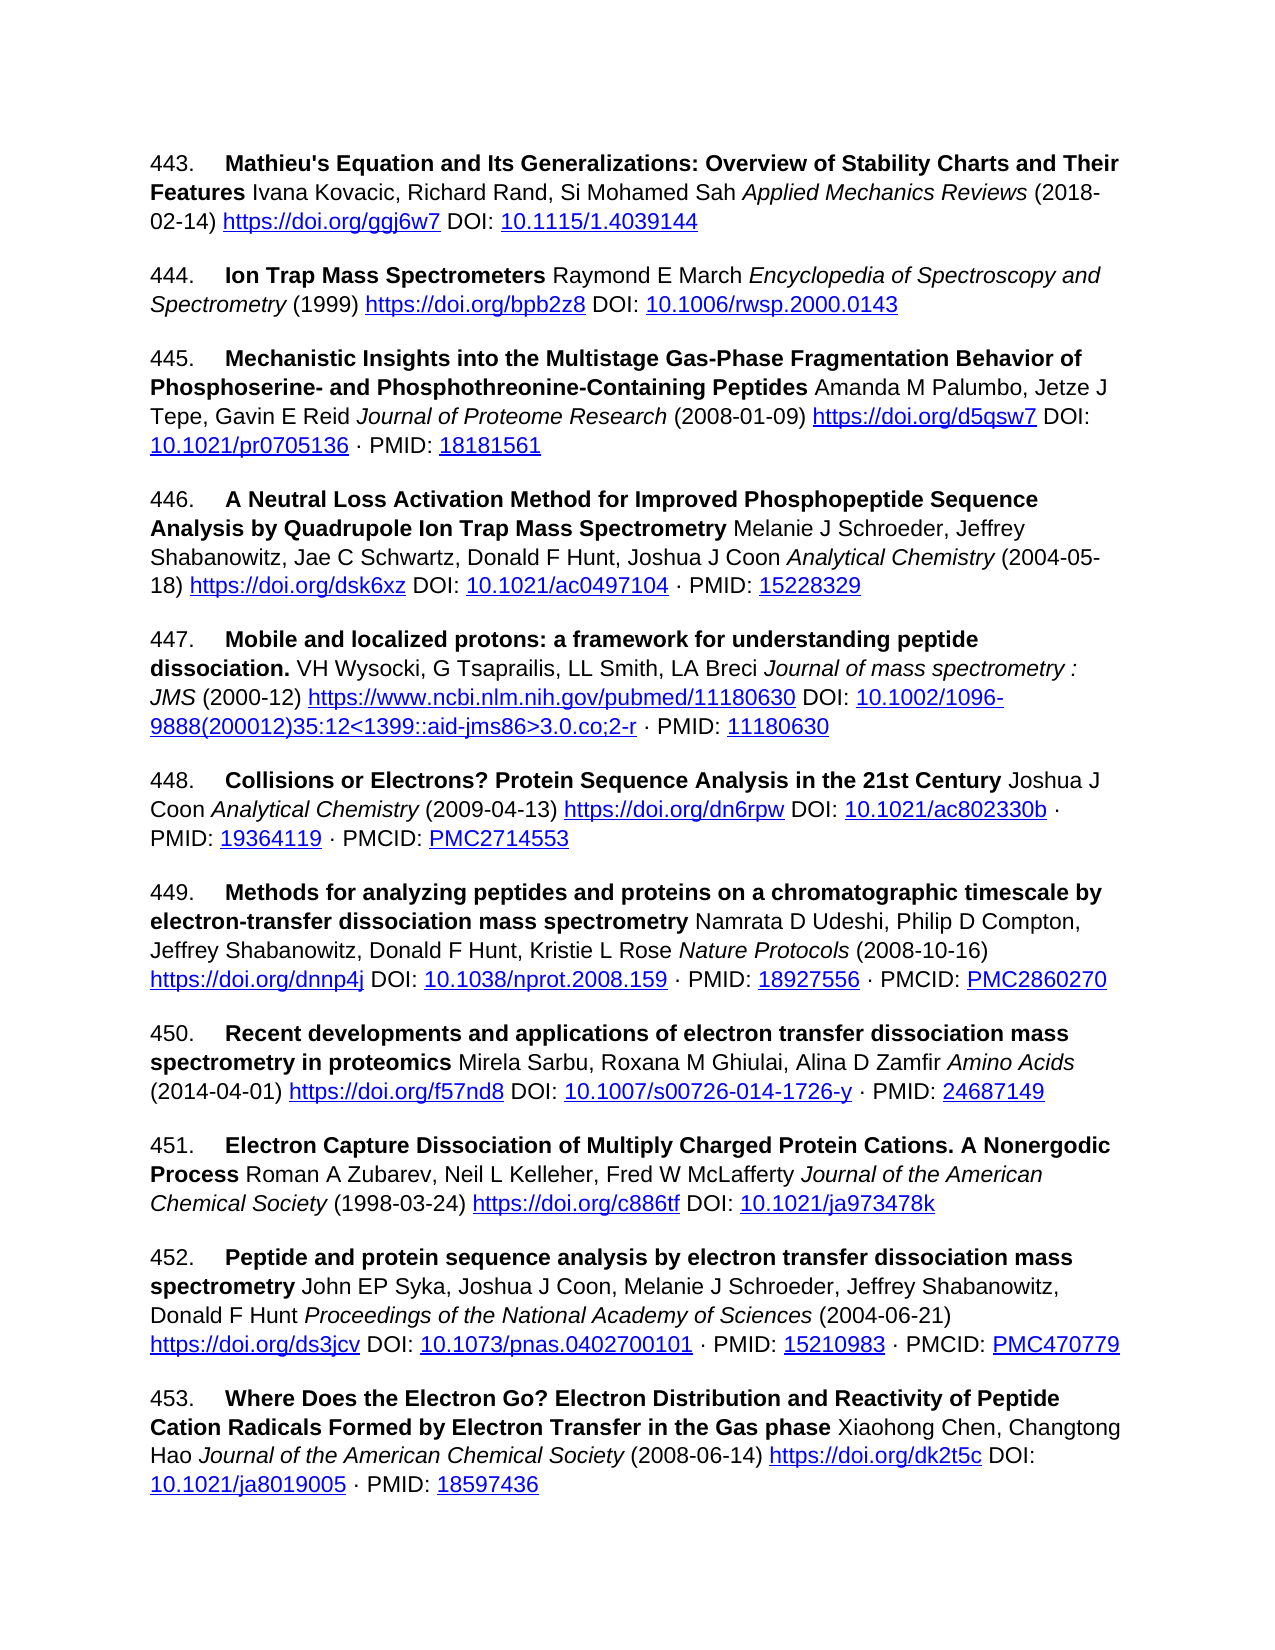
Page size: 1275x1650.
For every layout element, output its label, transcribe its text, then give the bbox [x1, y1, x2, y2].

text 447. Mobile and localized protons: a framework for understanding peptide dissociation. VH Wysocki, G Tsaprailis, LL Smith, LA Breci Journal of mass spectrometry : JMS (2000-12) https://www.ncbi.nlm.nih.gov/pubmed/11180630 DOI: 10.1002/1096-9888(200012)35:12<1399::aid-jms86>3.0.co;2-r · PMID: 11180630 [150, 626, 1125, 740]
text 450. Recent developments and applications of electron transfer dissociation mass spectrometry in proteomics Mirela Sarbu, Roxana M Ghiulai, Alina D Zamfir Amino Acids (2014-04-01) https://doi.org/f57nd8 DOI: 10.1007/s00726-014-1726-y · PMID: 24687149 [150, 1020, 1125, 1104]
text 444. Ion Trap Mass Spectrometers Raymond E March Encyclopedia of Spectroscopy and Spectrometry (1999) https://doi.org/bpb2z8 DOI: 10.1006/rwsp.2000.0143 [150, 262, 1125, 317]
text 449. Methods for analyzing peptides and proteins on a chromatographic timescale by electron-transfer dissociation mass spectrometry Namrata D Udeshi, Philip D Compton, Jeffrey Shabanowitz, Donald F Hunt, Kristie L Rose Nature Protocols (2008-10-16) https://doi.org/dnnp4j DOI: 10.1038/nprot.2008.159 · PMID: 18927556 · PMCID: PMC2860270 [150, 879, 1125, 992]
text 446. A Neutral Loss Activation Method for Improved Phosphopeptide Sequence Analysis by Quadrupole Ion Trap Mass Spectrometry Melanie J Schroeder, Jeffrey Shabanowitz, Jae C Schwartz, Donald F Hunt, Joshua J Coon Analytical Chemistry (2004-05-18) https://doi.org/dsk6xz DOI: 10.1021/ac0497104 · PMID: 15228329 [150, 486, 1125, 599]
text 452. Peptide and protein sequence analysis by electron transfer dissociation mass spectrometry John EP Syka, Joshua J Coon, Melanie J Schroeder, Jeffrey Shabanowitz, Donald F Hunt Proceedings of the National Academy of Sciences (2004-06-21) https://doi.org/ds3jcv DOI: 10.1073/pnas.0402700101 · PMID: 15210983 · PMCID: PMC470779 [150, 1244, 1125, 1357]
text 451. Electron Capture Dissociation of Multiply Charged Protein Cations. A Nonergodic Process Roman A Zubarev, Neil L Kelleher, Fred W McLafferty Journal of the American Chemical Society (1998-03-24) https://doi.org/c886tf DOI: 10.1021/ja973478k [150, 1132, 1125, 1216]
text 445. Mechanistic Insights into the Multistage Gas-Phase Fragmentation Behavior of Phosphoserine- and Phosphothreonine-Containing Peptides Amanda M Palumbo, Jetze J Tepe, Gavin E Reid Journal of Proteome Research (2008-01-09) https://doi.org/d5qsw7 DOI: 10.1021/pr0705136 · PMID: 18181561 [150, 345, 1125, 458]
text 448. Collisions or Electrons? Protein Sequence Analysis in the 21st Century Joshua J Coon Analytical Chemistry (2009-04-13) https://doi.org/dn6rpw DOI: 10.1021/ac802330b · PMID: 19364119 · PMCID: PMC2714553 [150, 767, 1125, 852]
text 443. Mathieu's Equation and Its Generalizations: Overview of Stability Charts and Their Features Ivana Kovacic, Richard Rand, Si Mohamed Sah Applied Mechanics Reviews (2018-02-14) https://doi.org/ggj6w7 DOI: 10.1115/1.4039144 [150, 150, 1125, 234]
text 453. Where Does the Electron Go? Electron Distribution and Reactivity of Peptide Cation Radicals Formed by Electron Transfer in the Gas phase Xiaohong Chen, Changtong Hao Journal of the American Chemical Society (2008-06-14) https://doi.org/dk2t5c DOI: 10.1021/ja8019005 · PMID: 18597436 [150, 1384, 1125, 1498]
